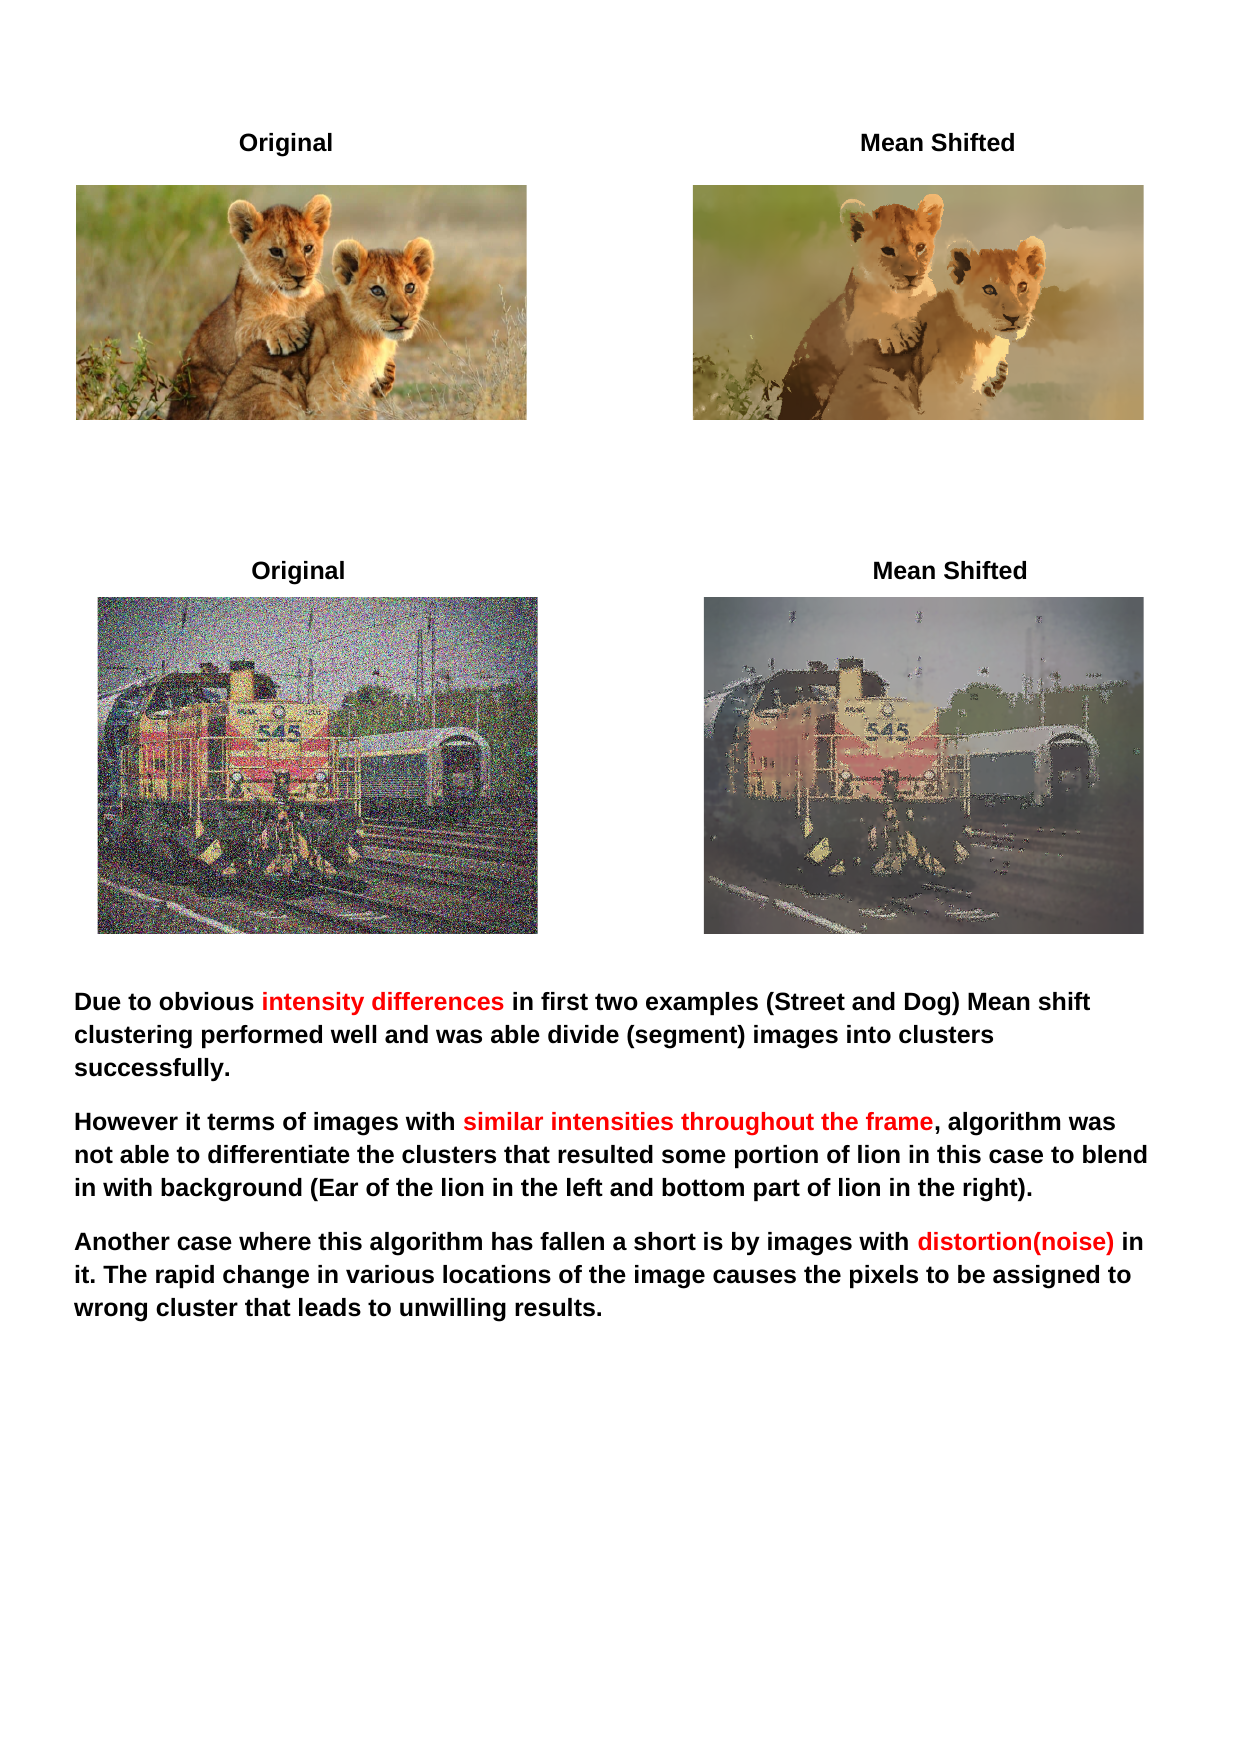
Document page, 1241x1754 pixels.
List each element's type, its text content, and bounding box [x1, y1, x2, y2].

text Due to obvious intensity differences in first two examples (Street and Dog) Mean shift clustering performed well and was able divide (segment) images into clusters successfully. [74, 987, 1152, 1082]
picture [703, 597, 1144, 934]
picture [692, 185, 1144, 420]
text Original Mean Shifted [162, 128, 1152, 156]
text Original Mean Shifted [74, 556, 1152, 585]
picture [97, 597, 538, 934]
text Another case where this algorithm has fallen a short is by images with distortion(noise) in it. The rapid change in various locations of the image causes the pixels to be assigned to wrong cluster that leads to unwilling results. [74, 1227, 1152, 1322]
picture [76, 185, 527, 420]
text However it terms of images with similar intensities throughout the frame, algorithm was not able to differentiate the clusters that resulted some portion of lion in this case to blend in with background (Ear of the lion in the left and bottom part of lion in the right). [74, 1107, 1152, 1202]
